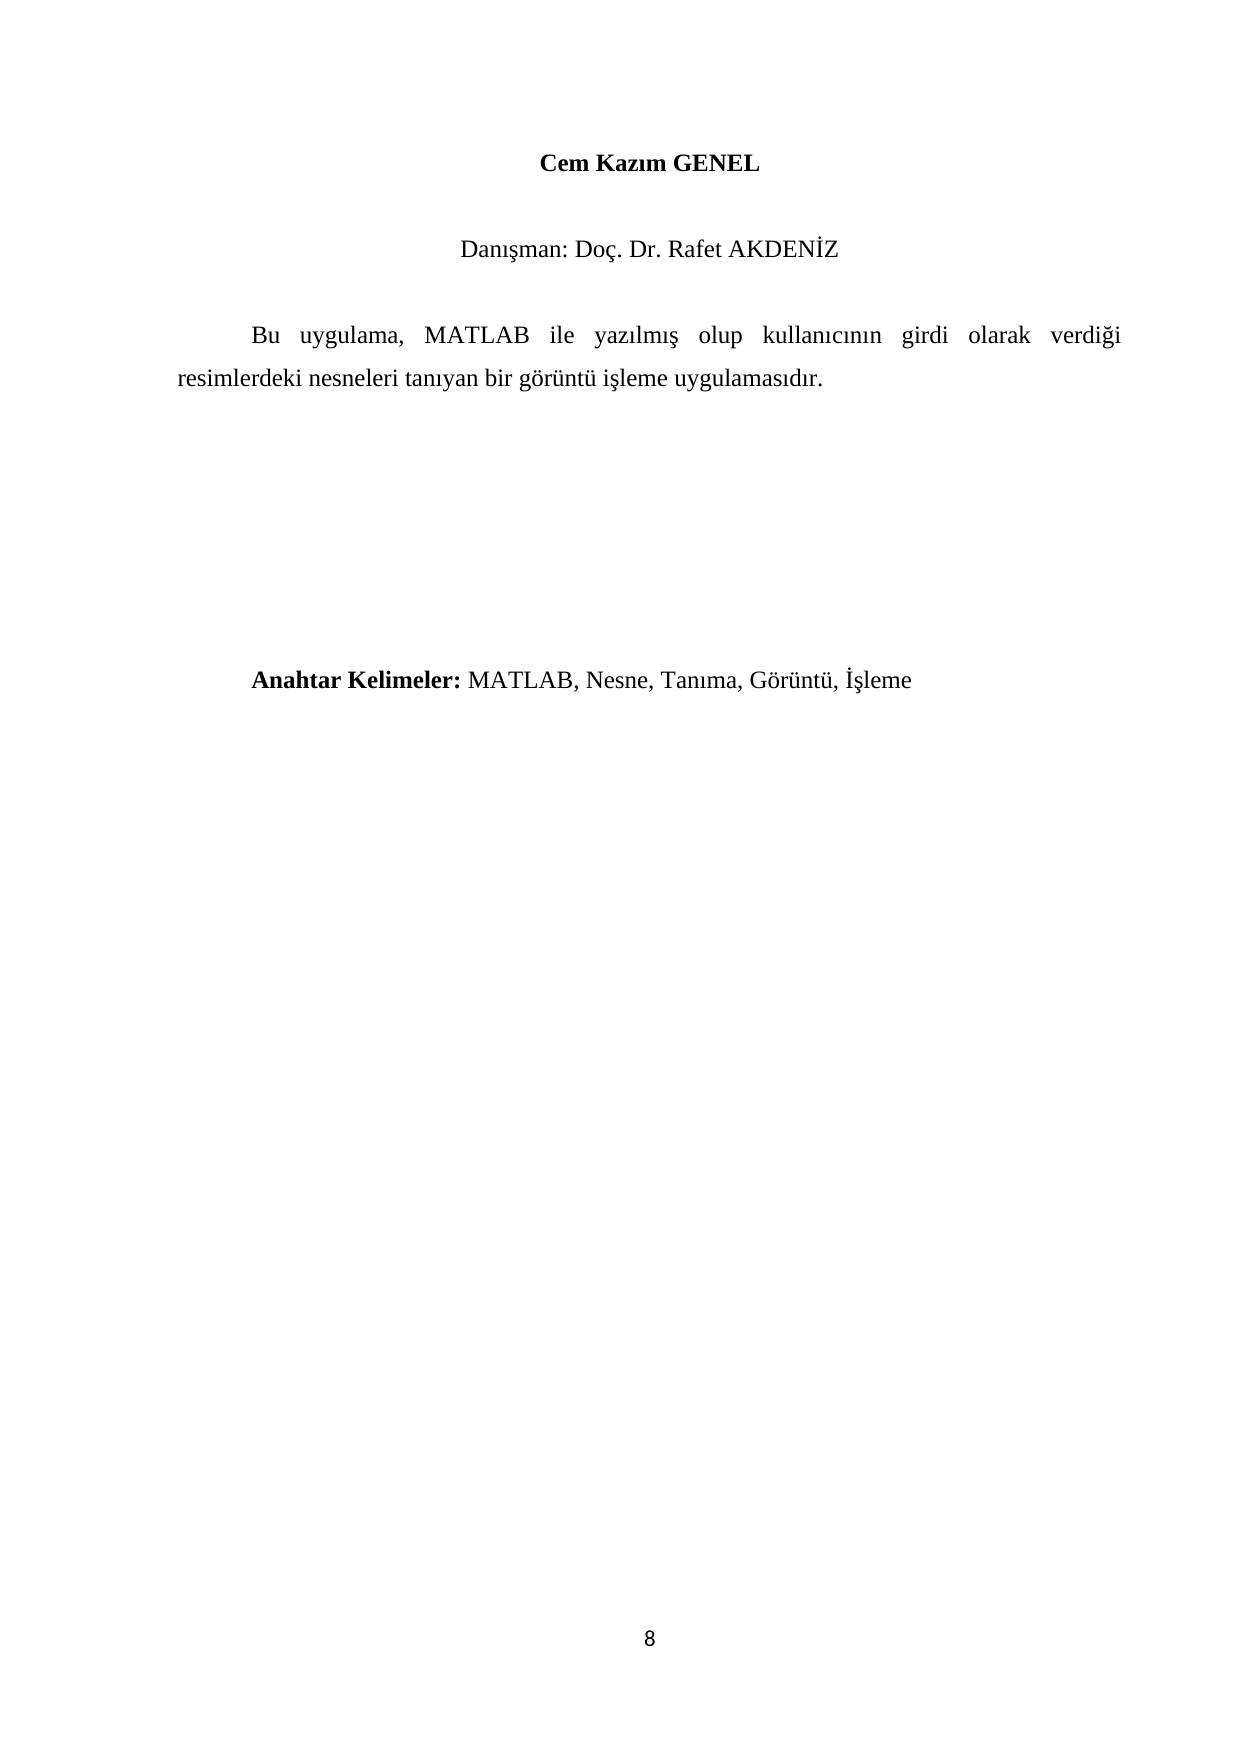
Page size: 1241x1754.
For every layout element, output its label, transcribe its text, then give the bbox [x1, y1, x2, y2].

text Bu uygulama, MATLAB ile yazılmış olup kullanıcının girdi olarak verdiği resimlerdeki nesneleri tanıyan bir görüntü işleme uygulamasıdır. [177, 320, 1122, 392]
text Danışman: Doç. Dr. Rafet AKDENİZ [177, 234, 1122, 263]
text Cem Kazım GENEL [177, 148, 1122, 176]
text Anahtar Kelimeler: MATLAB, Nesne, Tanıma, Görüntü, İşleme [177, 665, 1122, 694]
